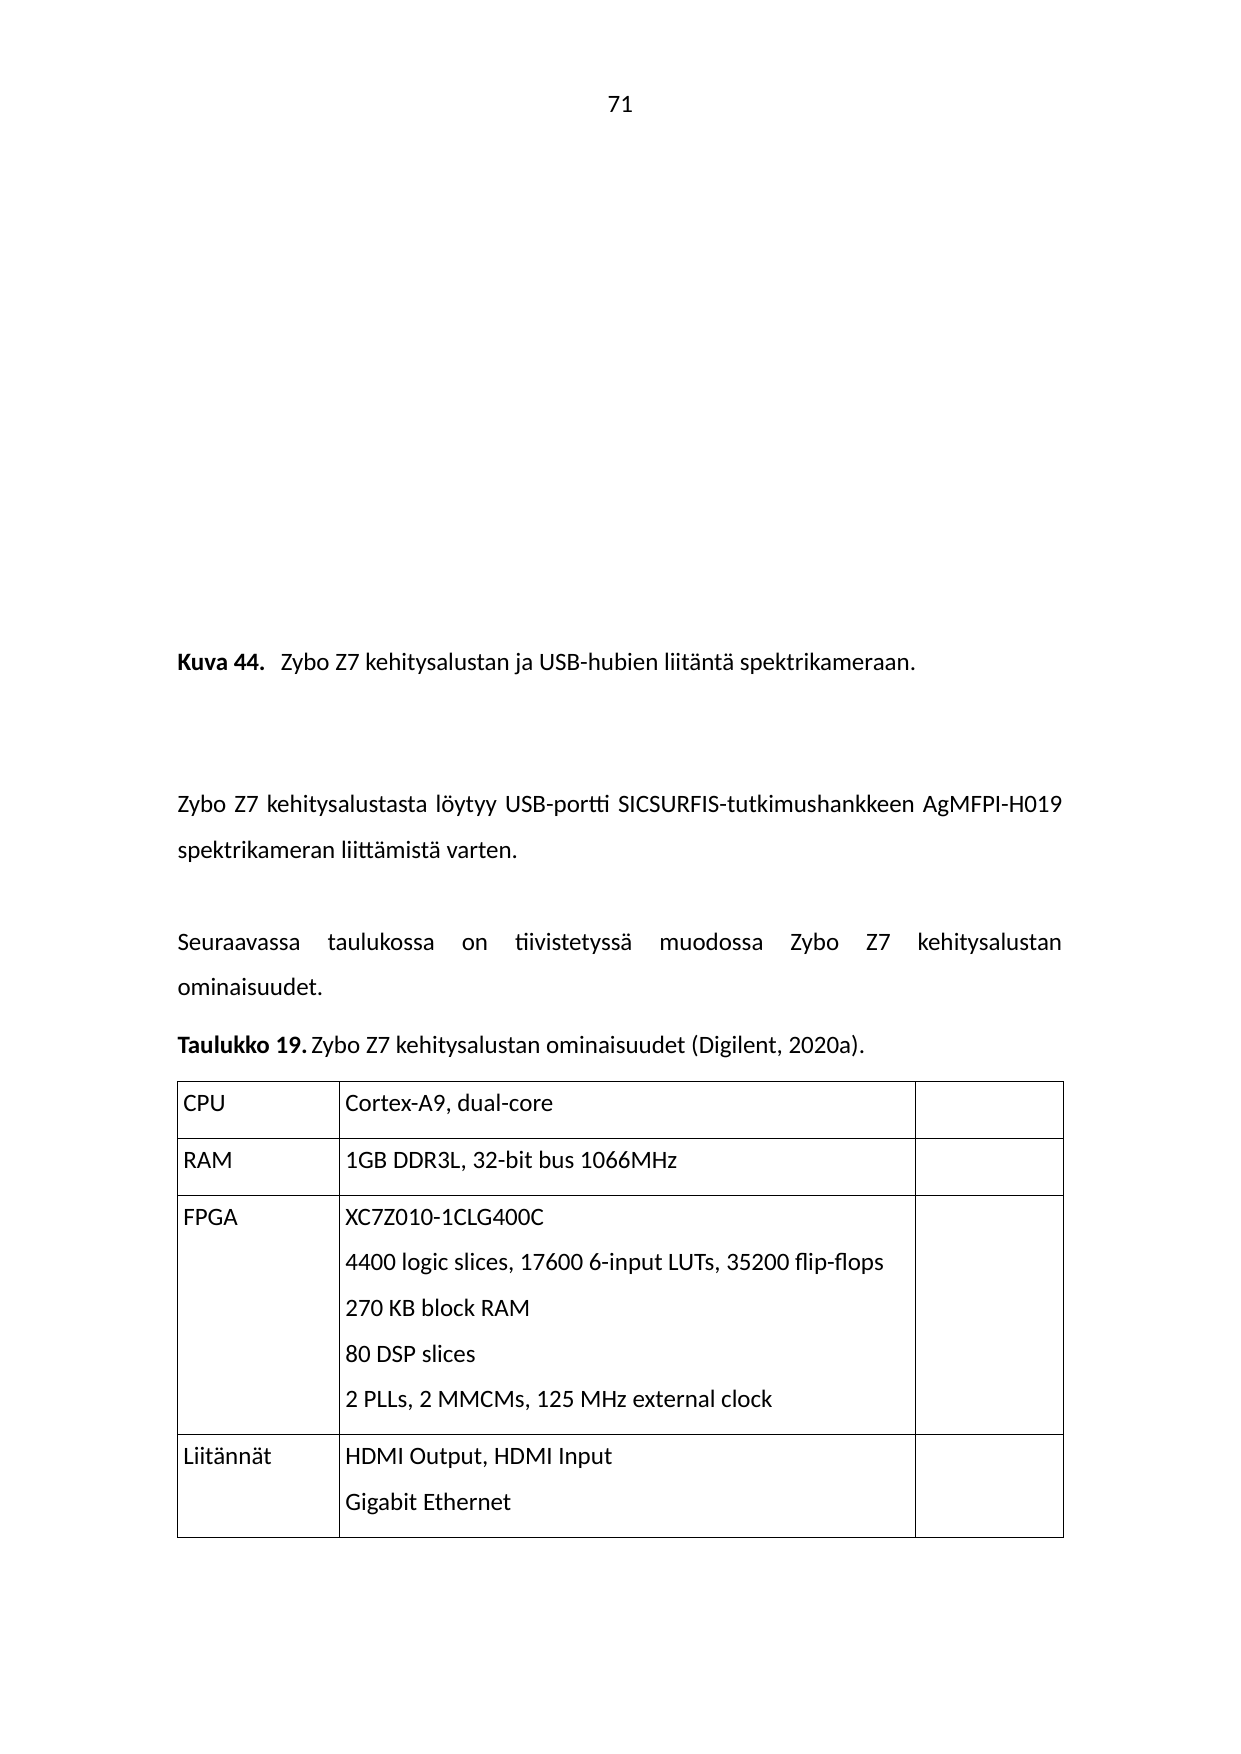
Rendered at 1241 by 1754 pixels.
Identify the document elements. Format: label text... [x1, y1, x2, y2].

table_cell RAM [178, 1139, 339, 1194]
table_header [916, 1082, 1063, 1138]
table_cell Liitännät [178, 1435, 339, 1537]
text Seuraavassa taulukossa on tiivistetyssä muodossa Zybo Z7 kehitysalustan ominaisuudet. [177, 926, 1063, 1002]
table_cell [340, 1435, 915, 1537]
text Taulukko 19. Zybo Z7 kehitysalustan ominaisuudet (Digilent, 2020a). [177, 1029, 1063, 1060]
table_cell FPGA [178, 1196, 339, 1434]
table_header Cortex-A9, dual-core [340, 1082, 915, 1138]
table_cell 1GB DDR3L, 32-bit bus 1066MHz [340, 1139, 915, 1194]
table_header CPU [178, 1082, 339, 1138]
table_cell XC7Z010-1CLG400C 4400 logic slices, 17600 6-input LUTs, 35200 flip-flops 270 KB block RAM 80 DSP slices 2 PLLs, 2 MMCMs, 125 MHz external clock [340, 1196, 915, 1434]
table_cell [916, 1196, 1063, 1434]
text Kuva 44. Zybo Z7 kehitysalustan ja USB-hubien liitäntä spektrikameraan. [177, 646, 1063, 676]
text Zybo Z7 kehitysalustasta löytyy USB-portti SICSURFIS-tutkimushankkeen AgMFPI-H019 spektrikameran liittämistä varten. [177, 788, 1063, 865]
table_cell [916, 1435, 1063, 1537]
table_cell [916, 1139, 1063, 1194]
